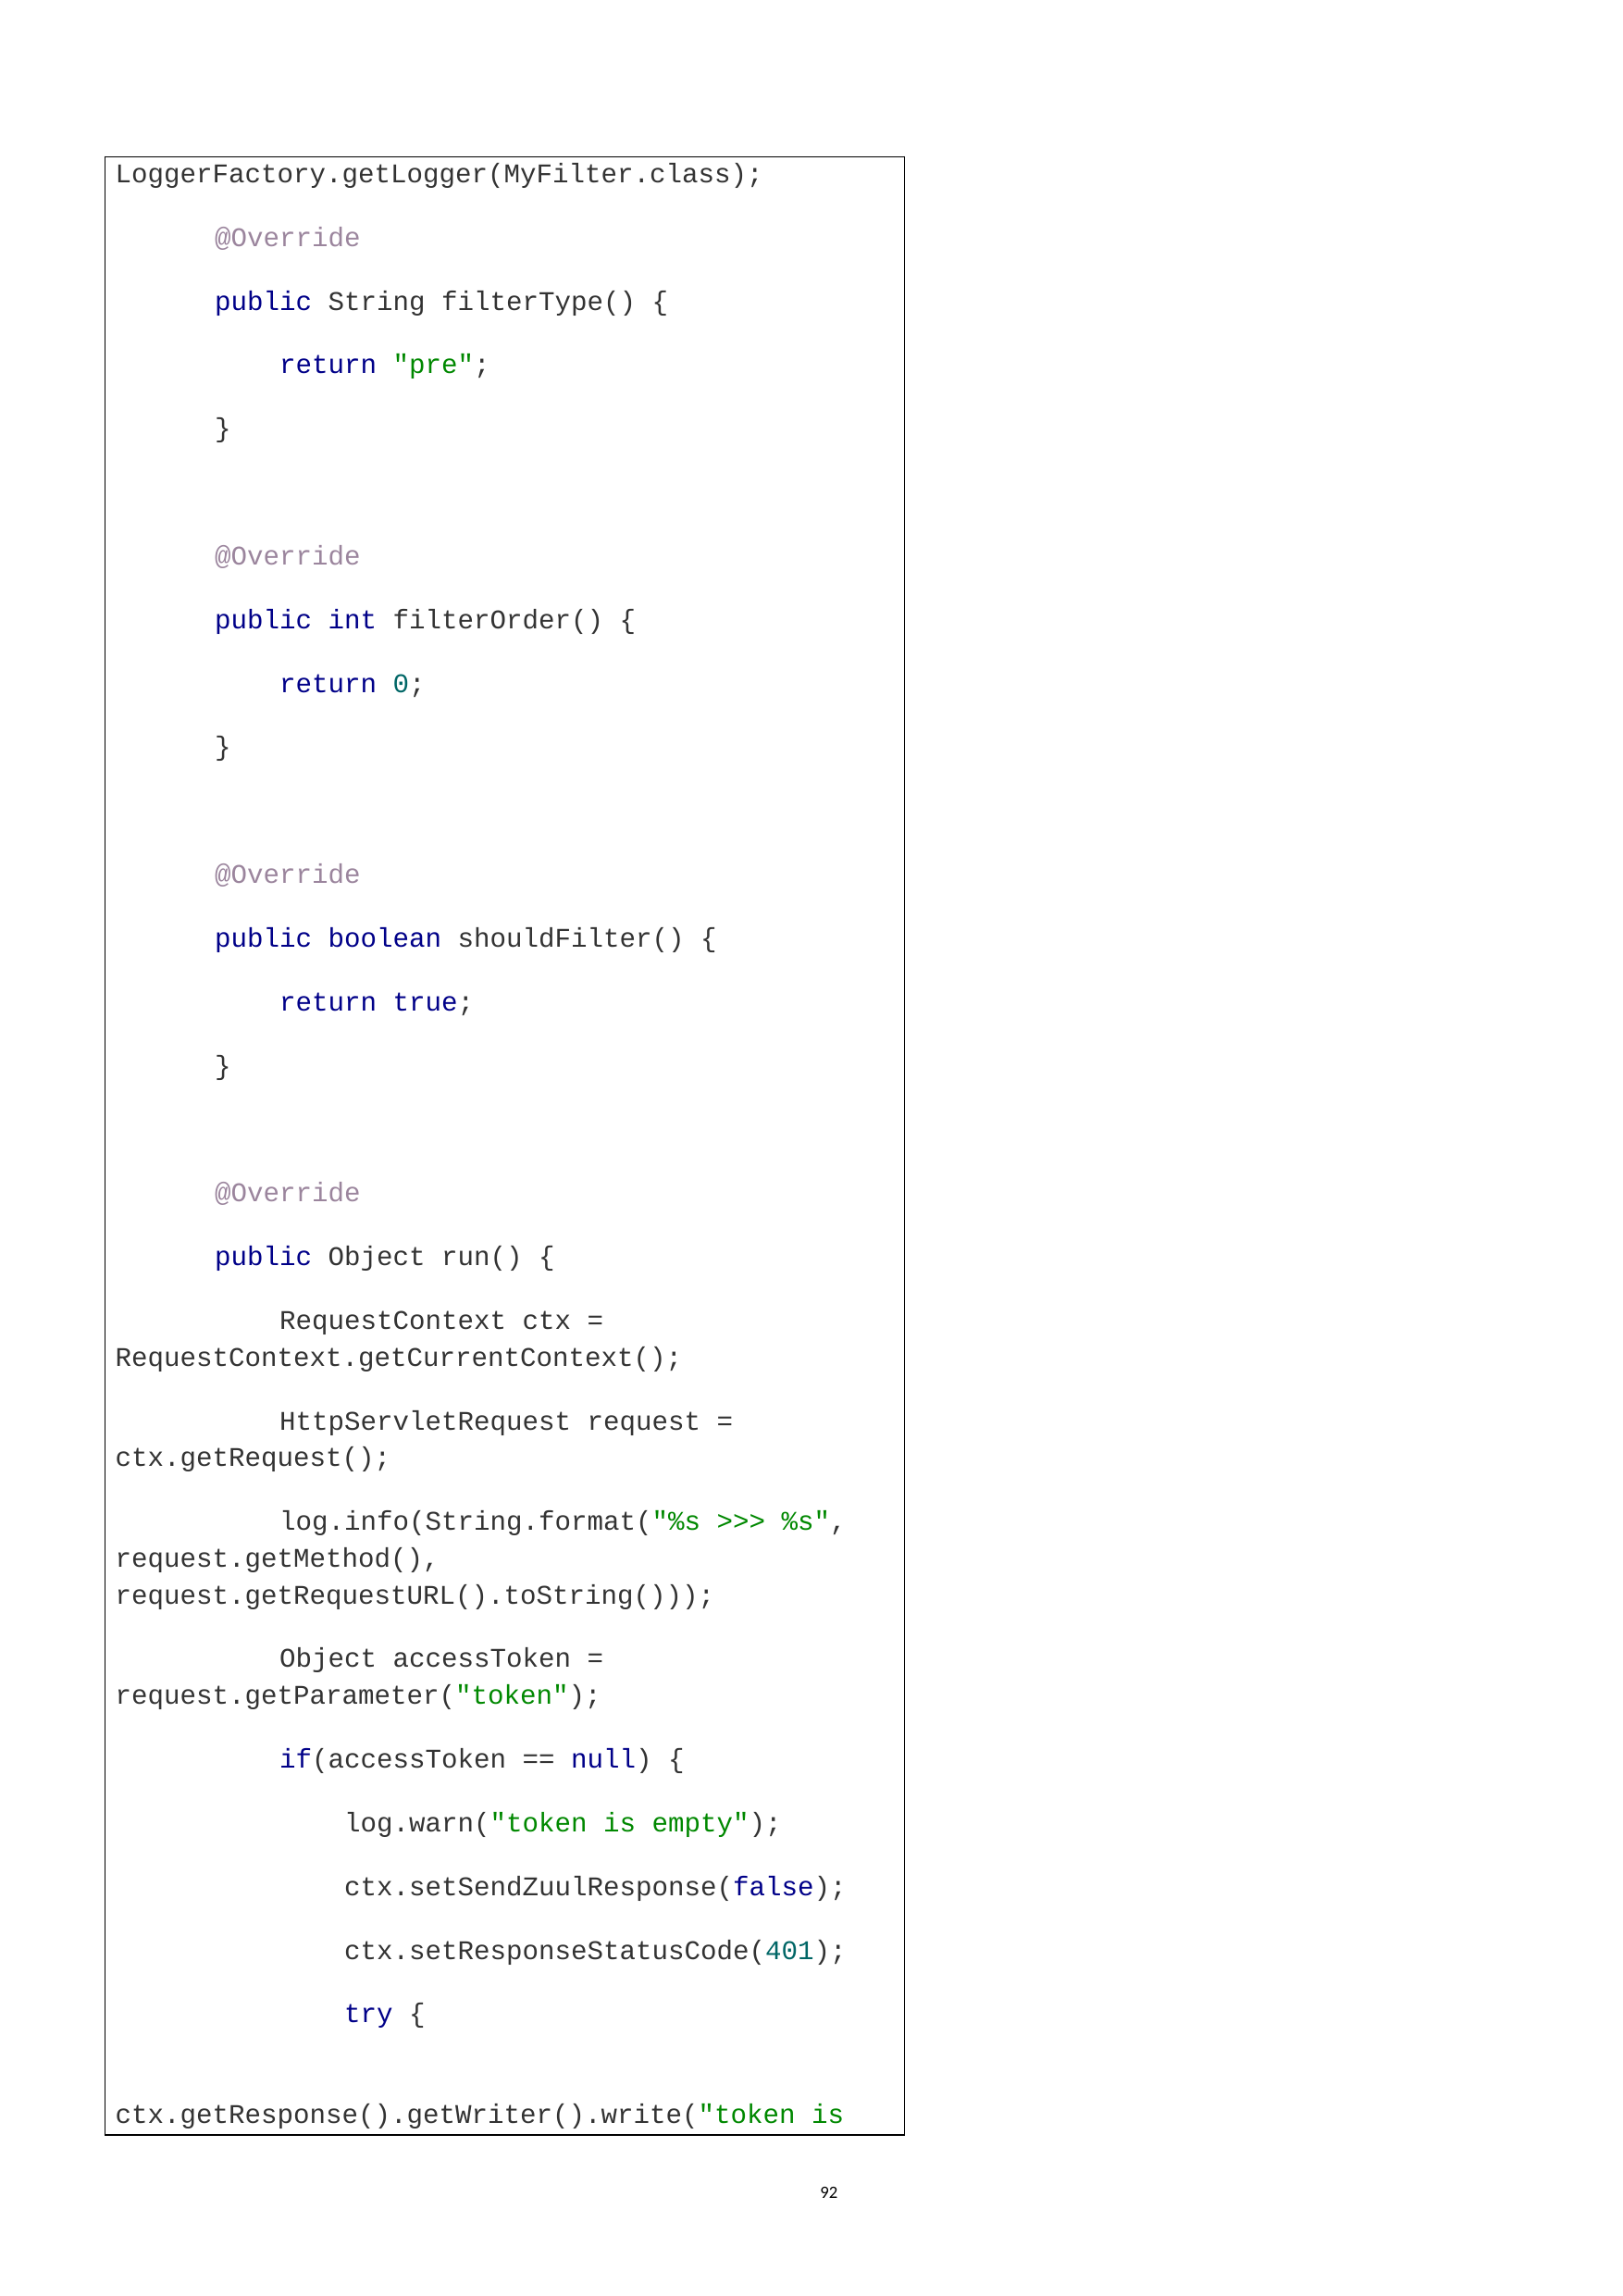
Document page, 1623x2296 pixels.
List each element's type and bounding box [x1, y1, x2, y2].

table_header [105, 157, 904, 2134]
